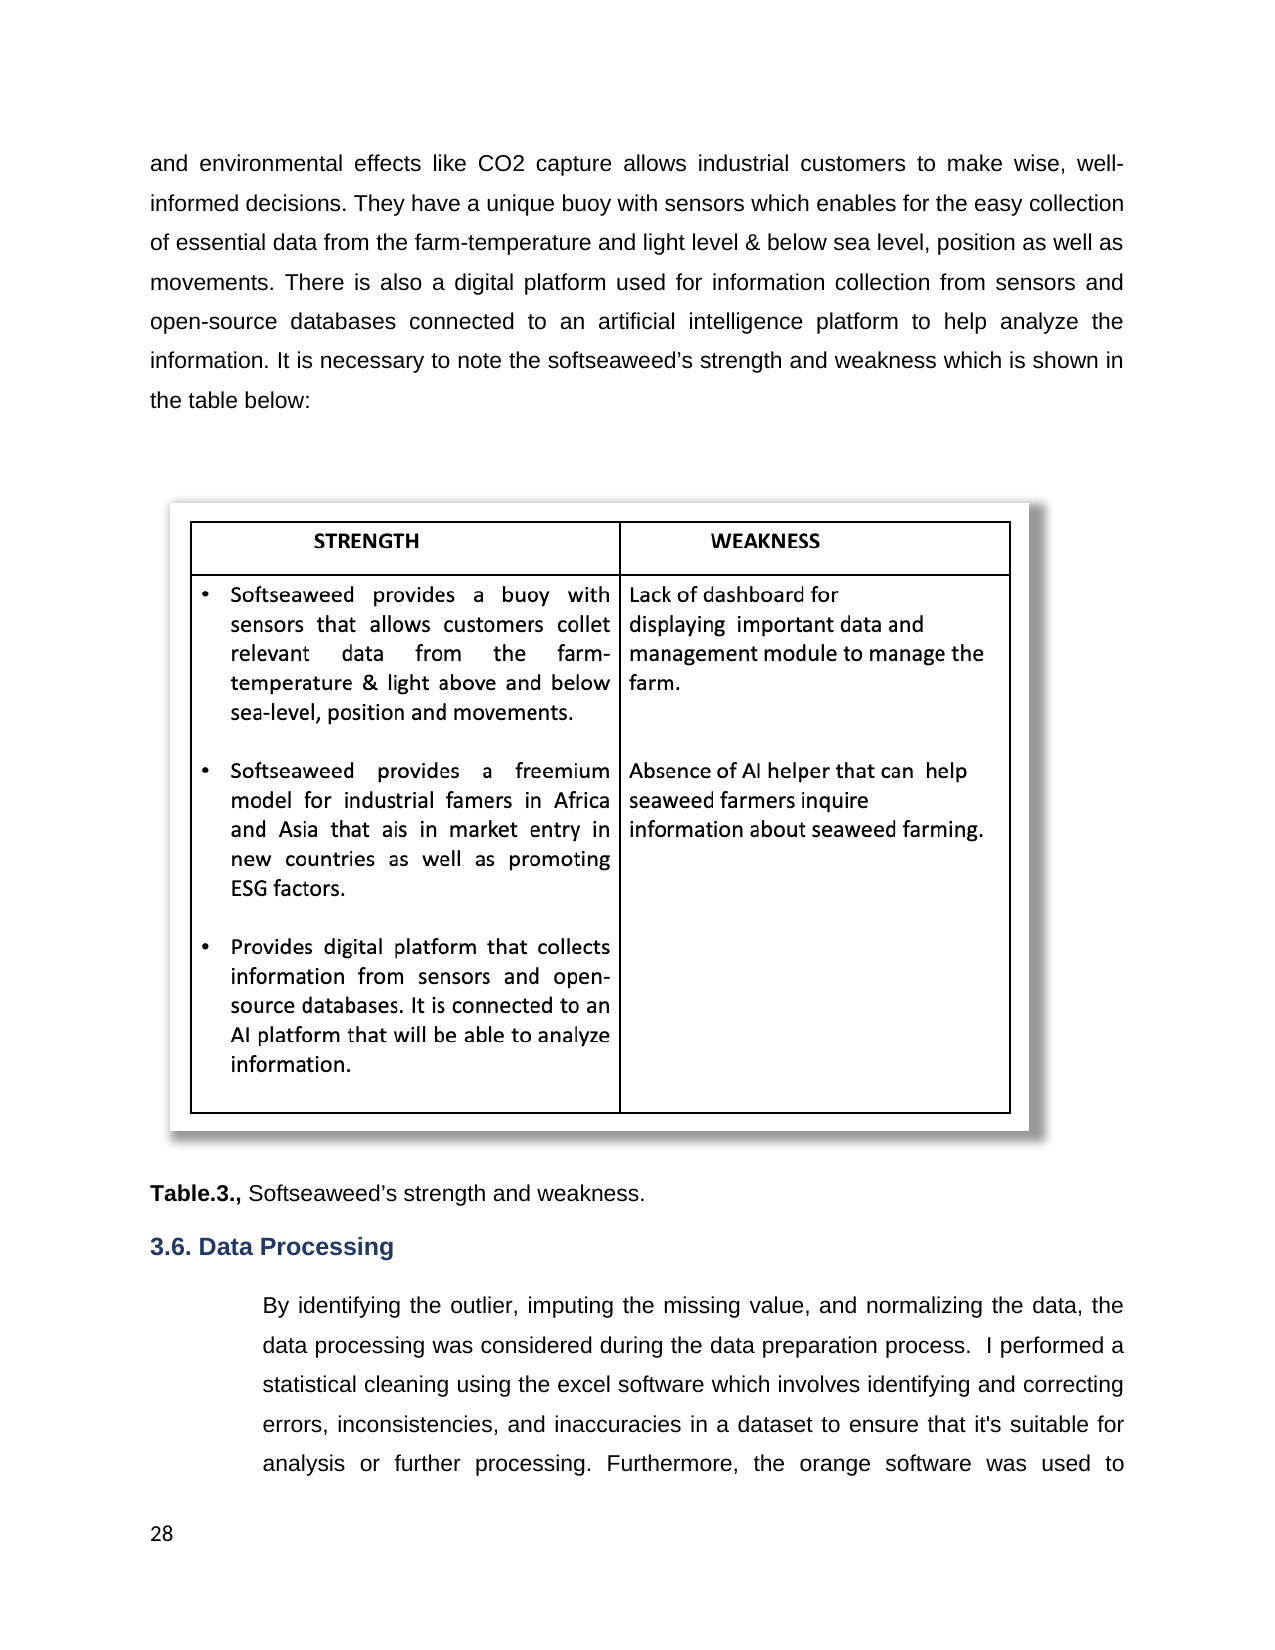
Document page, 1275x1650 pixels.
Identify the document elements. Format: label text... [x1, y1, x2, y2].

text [150, 150, 1125, 413]
subtitle 3.6. Data Processing [150, 1232, 1125, 1261]
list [262, 1292, 1125, 1476]
text Table.3., Softseaweed’s strength and weakness. [150, 1180, 1125, 1207]
picture [170, 503, 1029, 1131]
